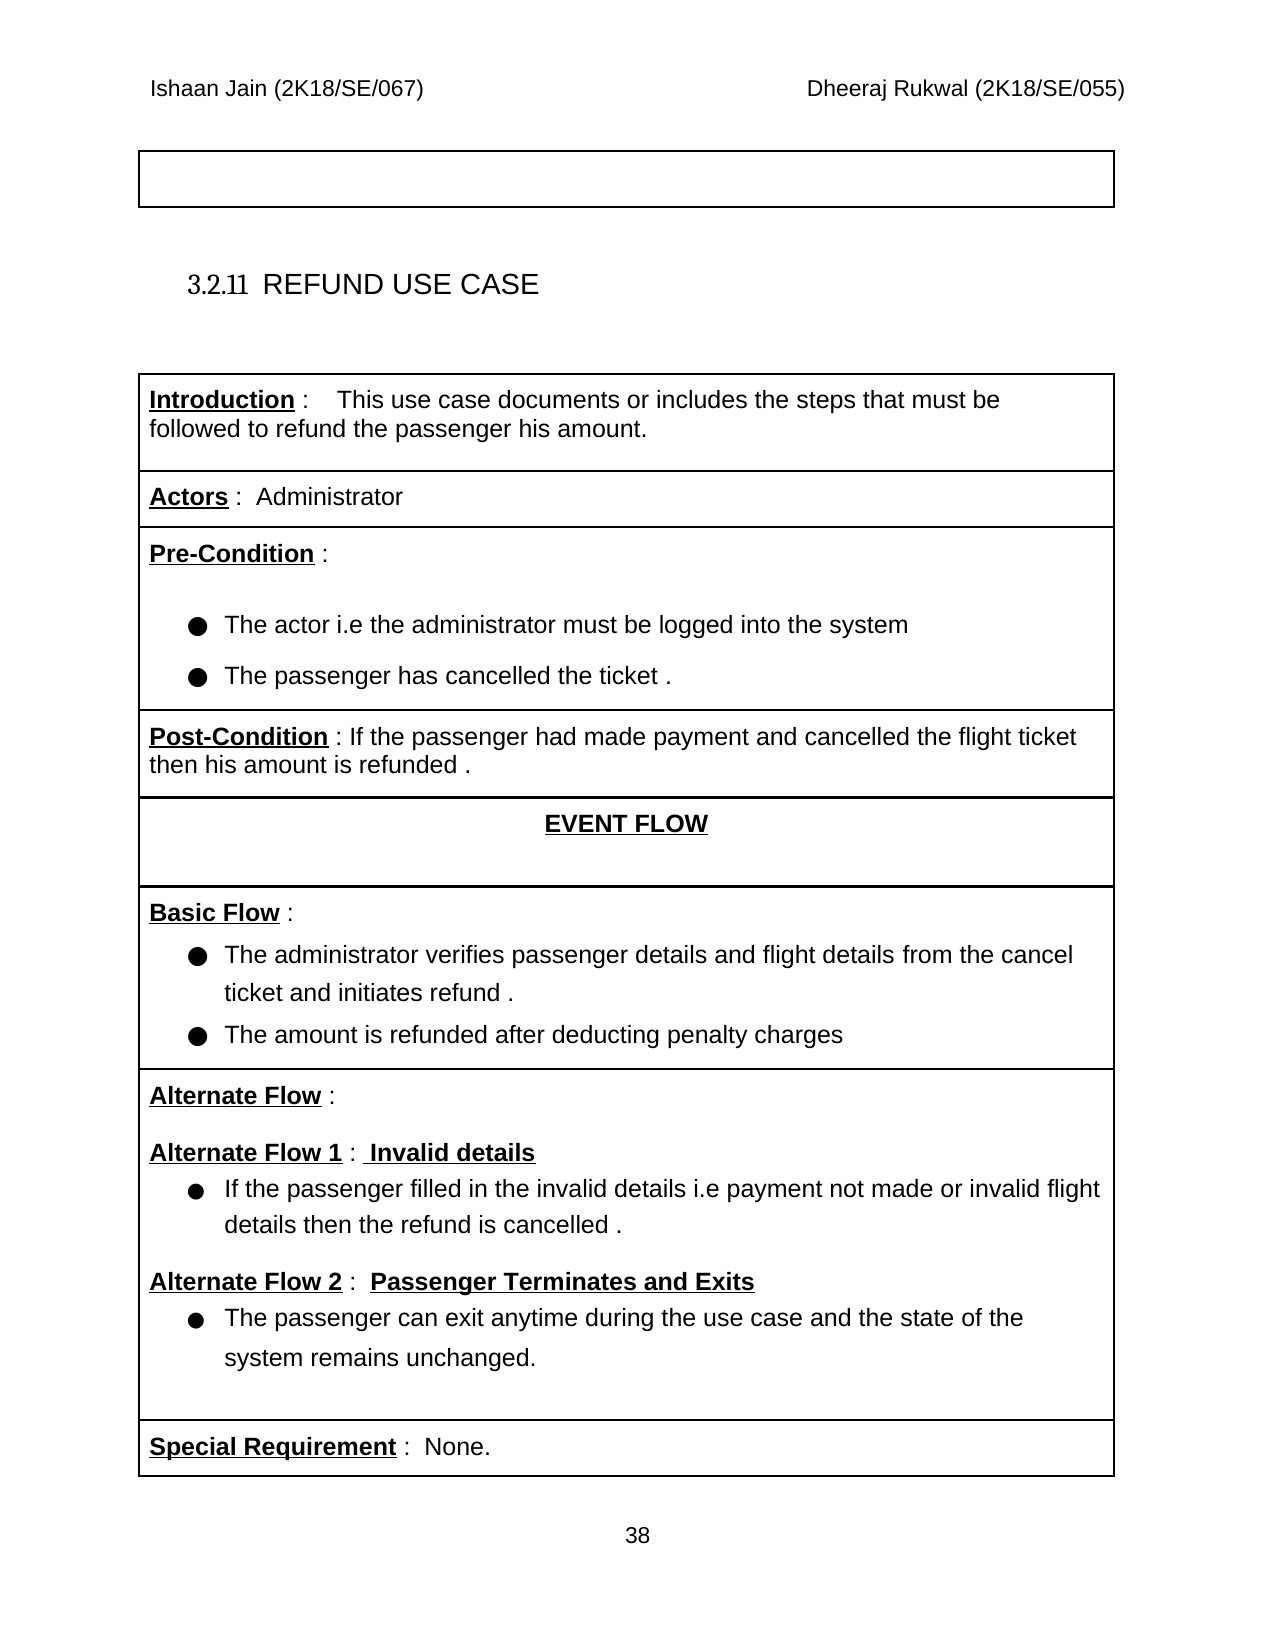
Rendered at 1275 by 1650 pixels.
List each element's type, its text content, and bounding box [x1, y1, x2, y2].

table_cell Pre-Condition : The actor i.e the administrator must be logged into the system The passenger has cancelled the ticket . [140, 528, 1113, 709]
table_header Introduction : This use case documents or includes the steps that must be followed to refund the passenger his amount. [140, 375, 1113, 470]
table_cell Post-Condition : If the passenger had made payment and cancelled the flight ticket then his amount is refunded . [140, 711, 1113, 796]
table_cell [140, 1421, 1113, 1475]
subtitle REFUND USE CASE [187, 267, 1125, 302]
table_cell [140, 152, 1113, 206]
table_cell Actors : Administrator [140, 472, 1113, 526]
table_cell Alternate Flow : Alternate Flow 1 : Invalid details If the passenger filled in the invalid details i.e payment not made or invalid flight details then the refund is cancelled . Alternate Flow 2 : Passenger Terminates and Exits The passenger can exit anytime during the use case and the state of the system remains unchanged. [140, 1070, 1113, 1419]
table_cell Basic Flow : The administrator verifies passenger details and flight details from the cancel ticket and initiates refund . The amount is refunded after deducting penalty charges [140, 888, 1113, 1068]
table_cell EVENT FLOW [140, 799, 1113, 885]
